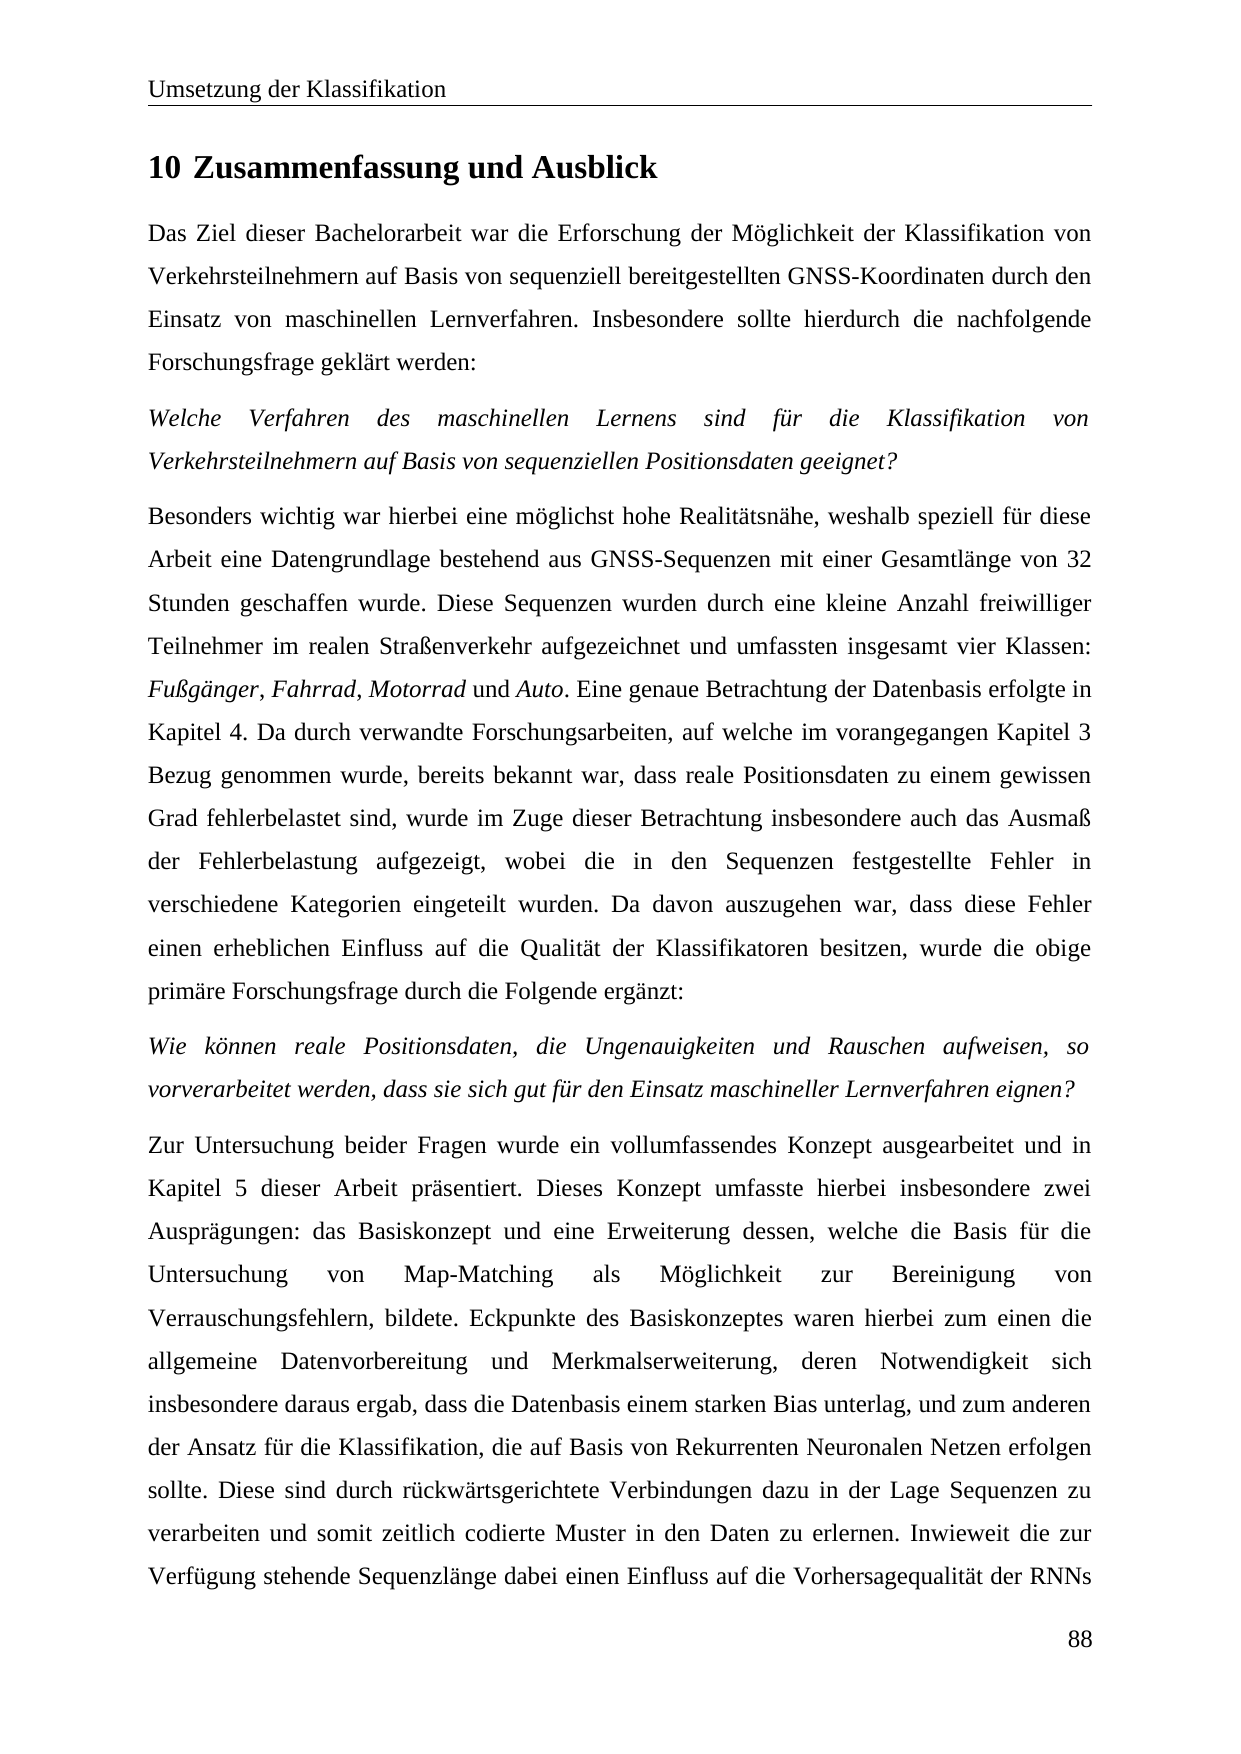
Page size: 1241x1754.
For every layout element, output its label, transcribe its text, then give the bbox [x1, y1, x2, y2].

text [148, 1130, 1092, 1590]
text Besonders wichtig war hierbei eine möglichst hohe Realitätsnähe, weshalb speziell für diese Arbeit eine Datengrundlage bestehend aus GNSS-Sequenzen mit einer Gesamtlänge von 32 Stunden geschaffen wurde. Diese Sequenzen wurden durch eine kleine Anzahl freiwilliger Teilnehmer im realen Straßenverkehr aufgezeichnet und umfassten insgesamt vier Klassen: Fußgänger, Fahrrad, Motorrad und Auto. Eine genaue Betrachtung der Datenbasis erfolgte in Kapitel 4. Da durch verwandte Forschungsarbeiten, auf welche im vorangegangen Kapitel 3 Bezug genommen wurde, bereits bekannt war, dass reale Positionsdaten zu einem gewissen Grad fehlerbelastet sind, wurde im Zuge dieser Betrachtung insbesondere auch das Ausmaß der Fehlerbelastung aufgezeigt, wobei die in den Sequenzen festgestellte Fehler in verschiedene Kategorien eingeteilt wurden. Da davon auszugehen war, dass diese Fehler einen erheblichen Einfluss auf die Qualität der Klassifikatoren besitzen, wurde die obige primäre Forschungsfrage durch die Folgende ergänzt: [148, 501, 1092, 1004]
text Das Ziel dieser Bachelorarbeit war die Erforschung der Möglichkeit der Klassifikation von Verkehrsteilnehmern auf Basis von sequenziell bereitgestellten GNSS-Koordinaten durch den Einsatz von maschinellen Lernverfahren. Insbesondere sollte hierdurch die nachfolgende Forschungsfrage geklärt werden: [148, 218, 1092, 376]
text Welche Verfahren des maschinellen Lernens sind für die Klassifikation von Verkehrsteilnehmern auf Basis von sequenziellen Positionsdaten geeignet? [148, 403, 1092, 474]
text Wie können reale Positionsdaten, die Ungenauigkeiten und Rauschen aufweisen, so vorverarbeitet werden, dass sie sich gut für den Einsatz maschineller Lernverfahren eignen? [148, 1031, 1092, 1103]
subtitle Zusammenfassung und Ausblick [148, 148, 1092, 186]
